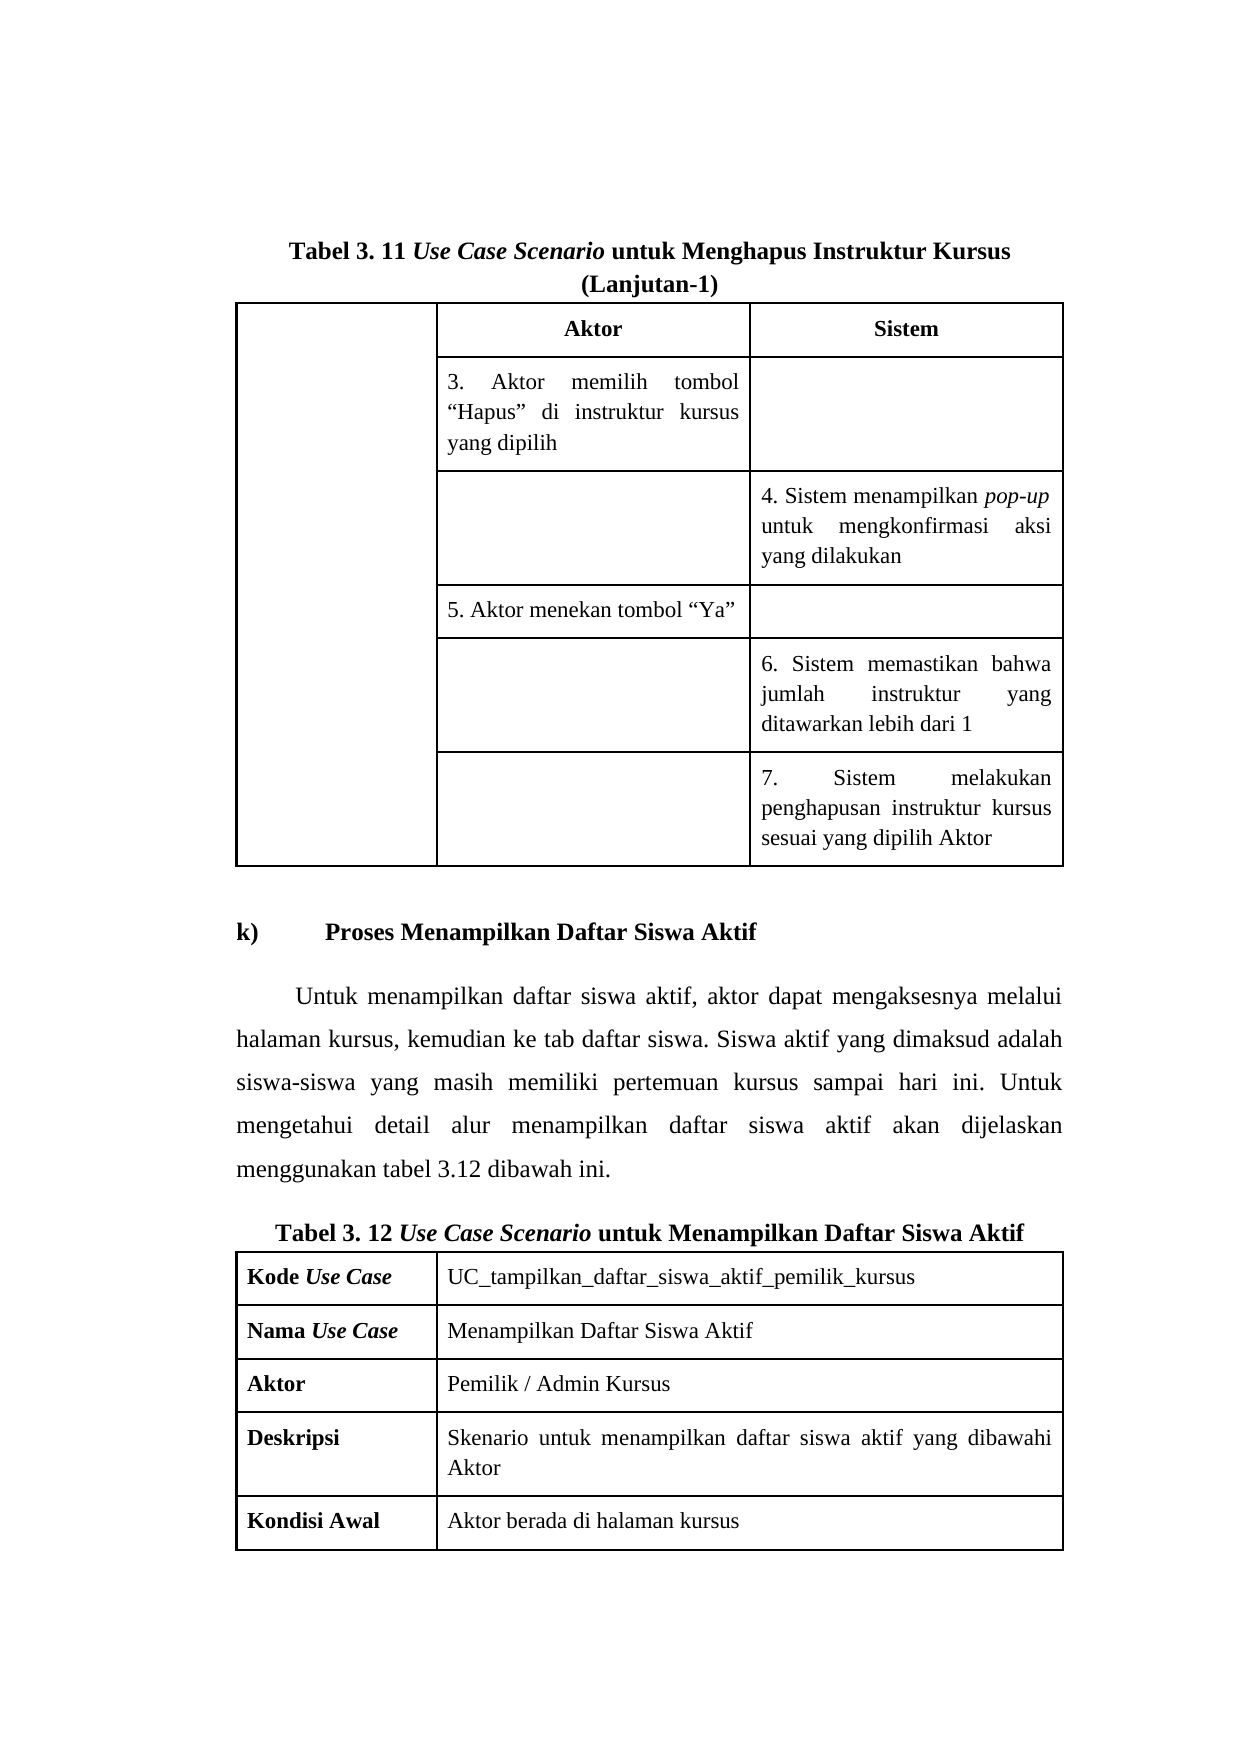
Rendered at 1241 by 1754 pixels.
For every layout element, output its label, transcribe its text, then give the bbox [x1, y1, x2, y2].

table_cell Nama Use Case [238, 1306, 436, 1358]
text Tabel 3. 11 Use Case Scenario untuk Menghapus Instruktur Kursus (Lanjutan-1) [236, 236, 1063, 298]
table_header Aktor [438, 304, 749, 356]
text Tabel 3. Use Case Scenario untuk Menampilkan Daftar Siswa Aktif [236, 1218, 1063, 1246]
table_cell Deskripsi [238, 1413, 436, 1495]
table_cell 3. Aktor memilih tombol “Hapus” di instruktur kursus yang dipilih [438, 358, 749, 470]
table_cell Menampilkan Daftar Siswa Aktif [438, 1306, 1062, 1358]
table_cell 6. Sistem memastikan bahwa jumlah instruktur yang ditawarkan lebih dari 1 [751, 639, 1062, 751]
table_header Kode Use Case [238, 1253, 436, 1304]
table_cell [751, 586, 1062, 637]
table_cell [751, 358, 1062, 470]
subtitle Proses Menampilkan Daftar Siswa Aktif [236, 917, 1063, 946]
table_header UC_tampilkan_daftar_siswa_aktif_pemilik_kursus [438, 1253, 1062, 1304]
table_cell 4. Sistem menampilkan pop-up untuk mengkonfirmasi aksi yang dilakukan [751, 472, 1062, 584]
table_header Sistem [751, 304, 1062, 356]
table_cell 5. Aktor menekan tombol “Ya” [438, 586, 749, 637]
table_cell Kondisi Awal [238, 1497, 436, 1548]
table_cell [438, 639, 749, 751]
table_cell Aktor berada di halaman kursus [438, 1497, 1062, 1548]
table_cell Pemilik / Admin Kursus [438, 1360, 1062, 1411]
table_cell Aktor [238, 1360, 436, 1411]
text Untuk menampilkan daftar siswa aktif, aktor dapat mengaksesnya melalui halaman kursus, kemudian ke tab daftar siswa. Siswa aktif yang dimaksud adalah siswa-siswa yang masih memiliki pertemuan kursus sampai hari ini. Untuk mengetahui detail alur menampilkan daftar siswa aktif akan dijelaskan menggunakan tabel 3.12 dibawah ini. [236, 981, 1063, 1182]
table_cell [438, 753, 749, 865]
table_cell [438, 472, 749, 584]
table_cell 7. Sistem melakukan penghapusan instruktur kursus sesuai yang dipilih Aktor [751, 753, 1062, 865]
table_header [238, 304, 436, 865]
table_cell Skenario untuk menampilkan daftar siswa aktif yang dibawahi Aktor [438, 1413, 1062, 1495]
